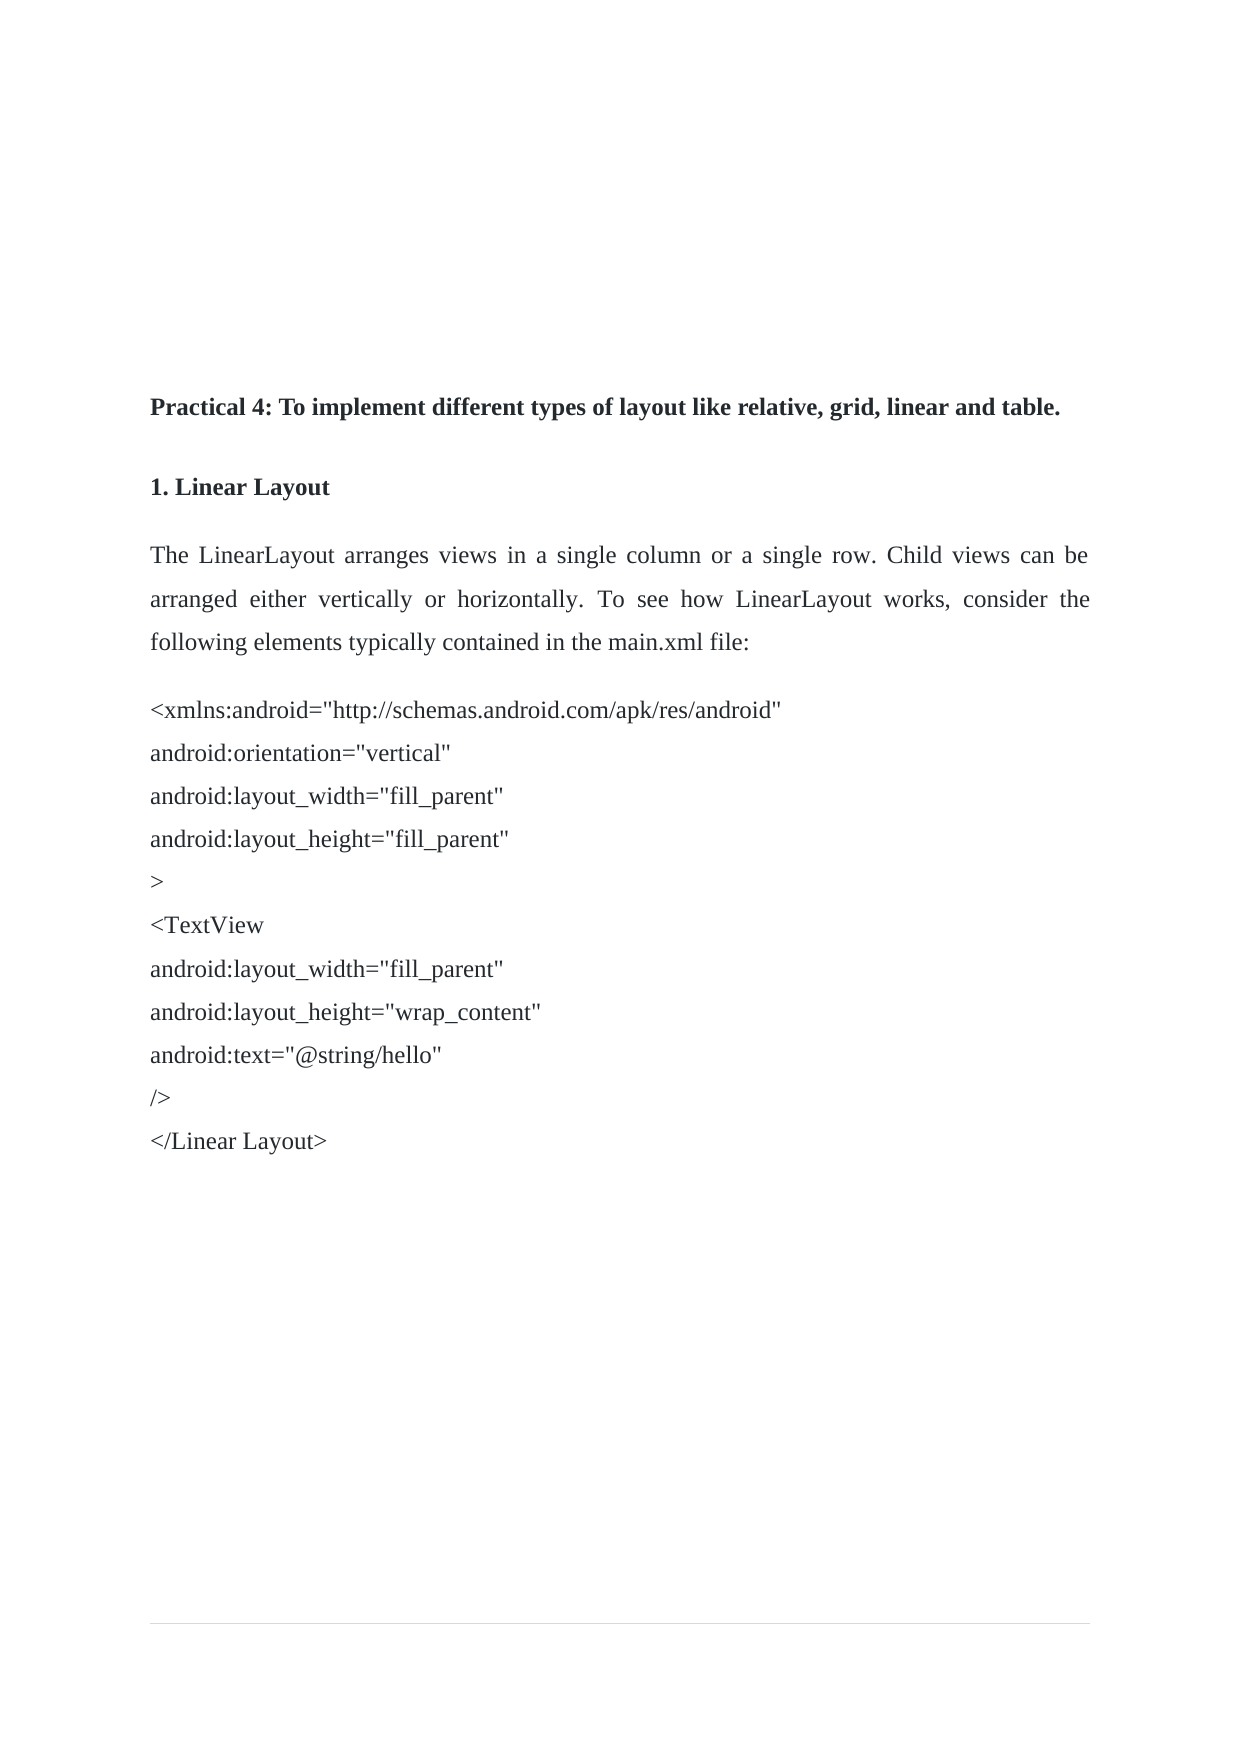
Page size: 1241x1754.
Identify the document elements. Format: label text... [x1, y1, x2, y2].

text 1. Linear Layout [150, 472, 1090, 501]
text android:orientation="vertical" [150, 738, 1090, 767]
text /> [150, 1083, 1090, 1112]
text Practical 4: To implement different types of layout like relative, grid, linear and table. [150, 392, 1090, 421]
text </Linear Layout> [150, 1126, 1090, 1155]
text <xmlns:android="http://schemas.android.com/apk/res/android" [150, 695, 1090, 724]
text > [150, 867, 1090, 896]
text android:layout_height="fill_parent" [150, 824, 1090, 853]
text android:text="@string/hello" [150, 1040, 1090, 1069]
text <TextView [150, 911, 1090, 939]
text android:layout_width="fill_parent" [150, 781, 1090, 810]
text android:layout_height="wrap_content" [150, 997, 1090, 1026]
text android:layout_width="fill_parent" [150, 954, 1090, 982]
text The LinearLayout arranges views in a single column or a single row. Child views can be arranged either vertically or horizontally. To see how LinearLayout works, consider the following elements typically contained in the main.xml file: [150, 541, 1090, 656]
